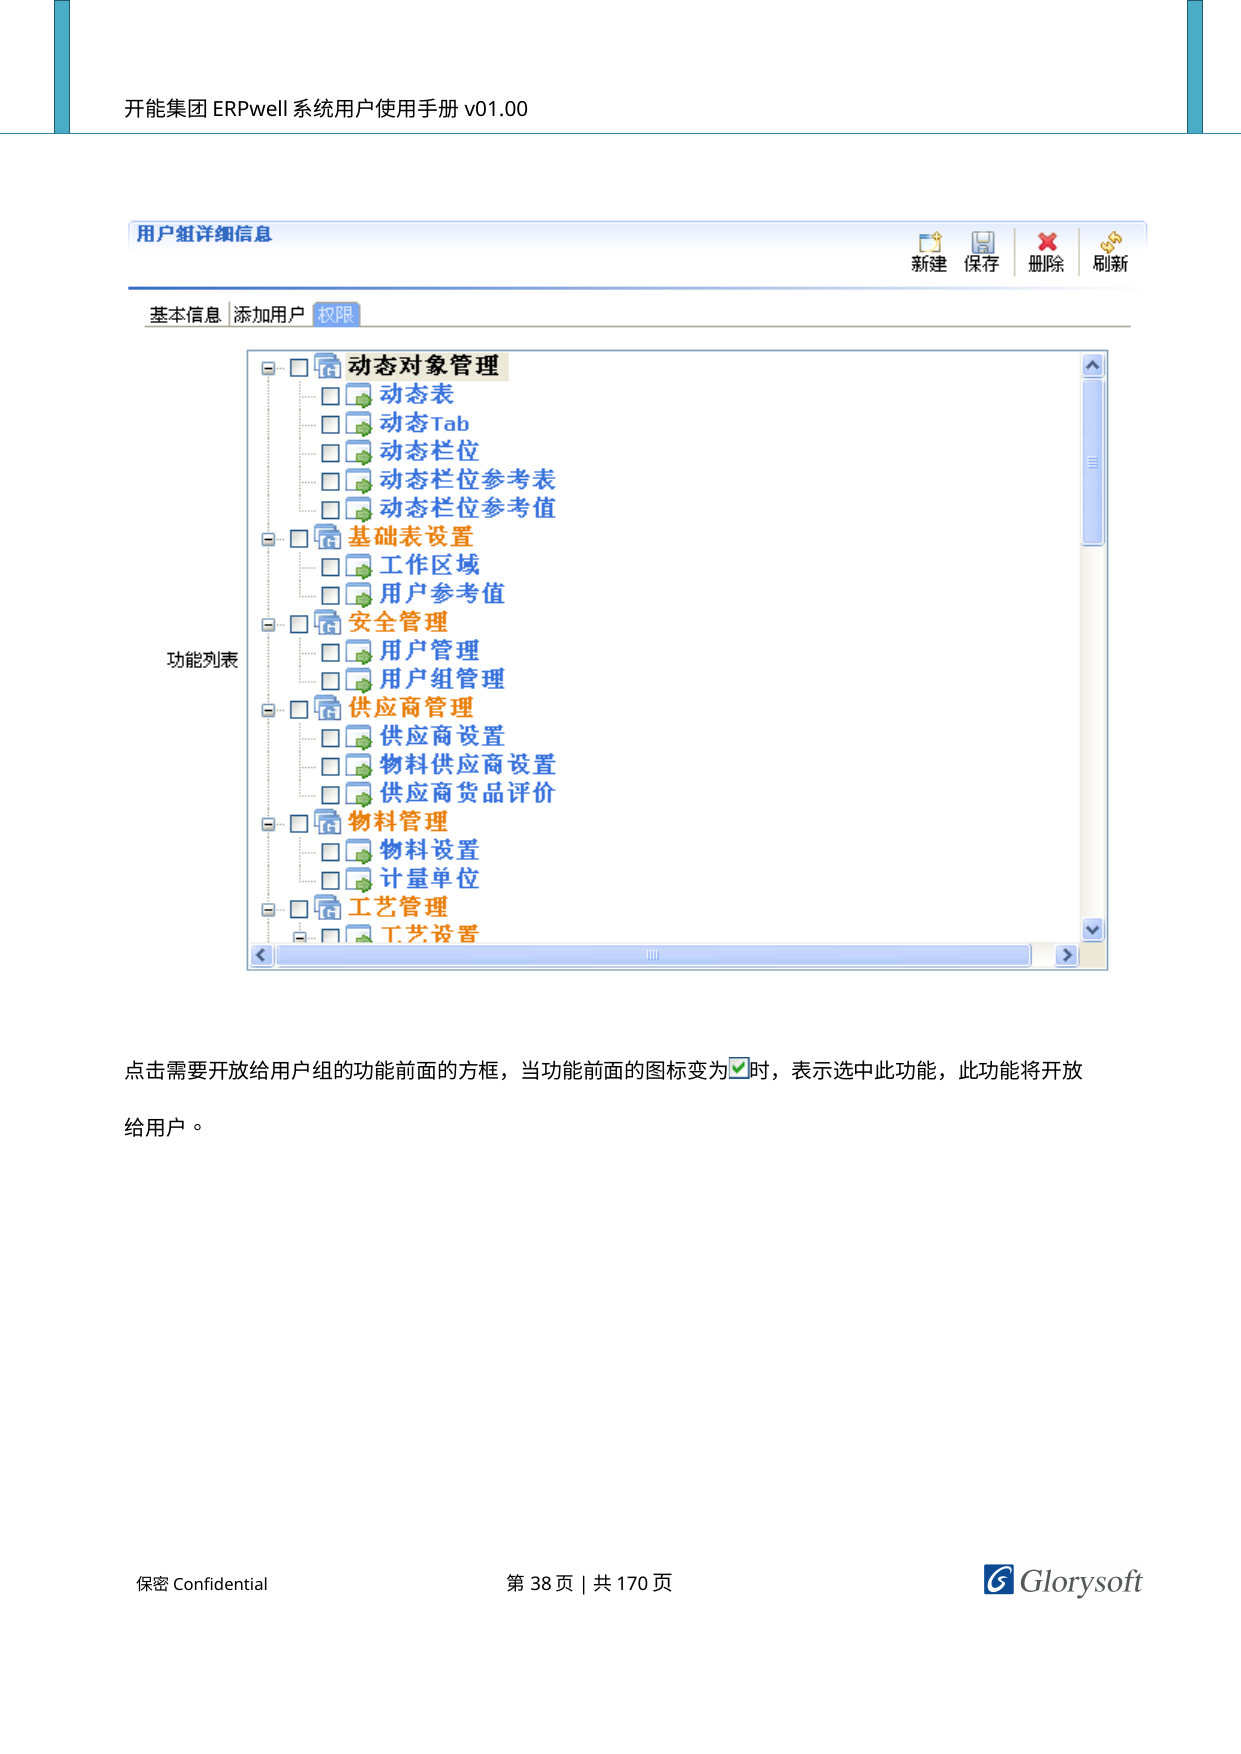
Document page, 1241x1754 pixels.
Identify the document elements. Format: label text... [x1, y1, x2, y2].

picture [981, 1562, 1146, 1600]
text 点击需要开放给用户组的功能前面的方框，当功能前面的图标变为时，表示选中此功能，此功能将开放 [124, 1053, 1150, 1085]
text 给用户。 [124, 1111, 1150, 1143]
picture [728, 1057, 750, 1079]
